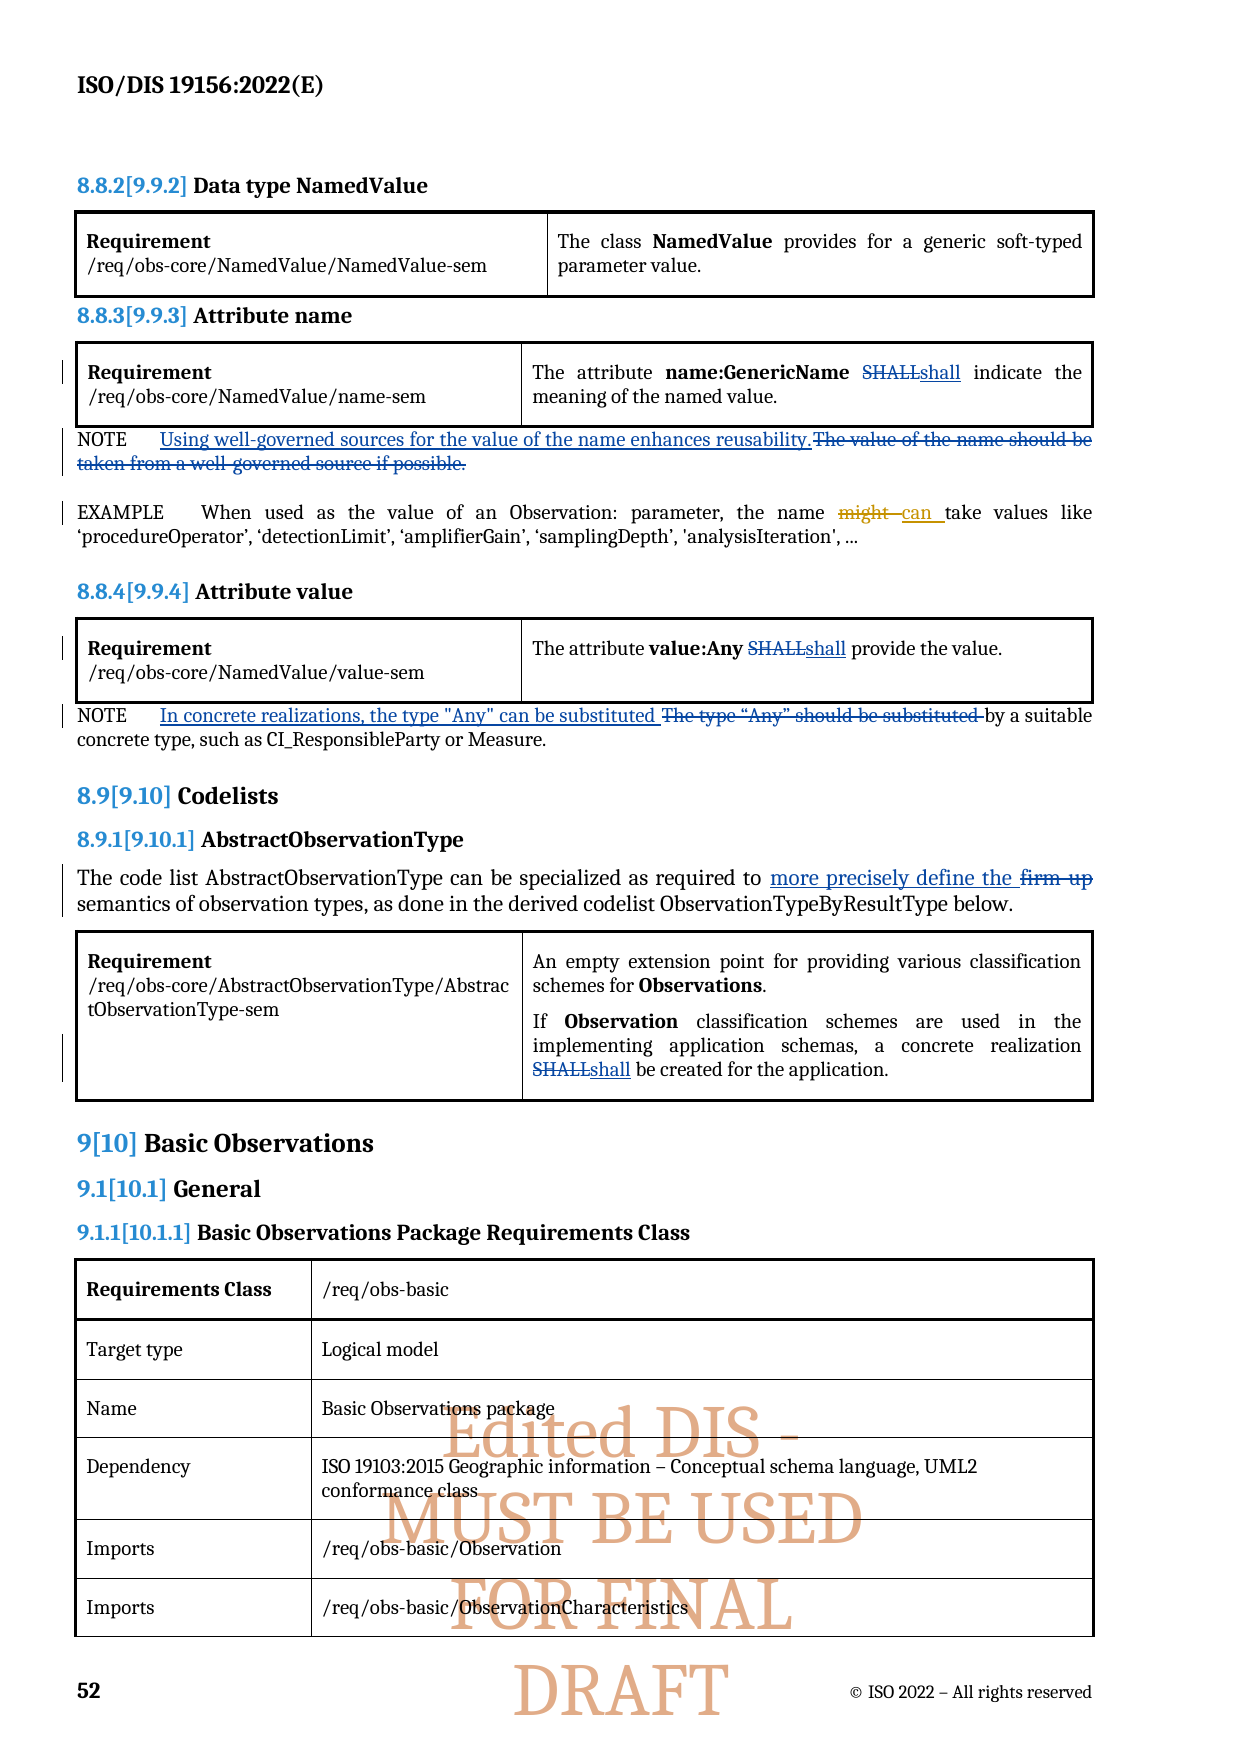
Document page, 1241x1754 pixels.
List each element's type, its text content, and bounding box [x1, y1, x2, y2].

text EXAMPLE When used as the value of an Observation: parameter, the name take values like ‘procedureOperator’, ‘detectionLimit’, ‘amplifierGain’, ‘samplingDepth’, 'analysisIteration', ... [77, 501, 1092, 549]
subtitle AbstractObservationType [77, 828, 1092, 852]
table_cell Name [77, 1380, 311, 1437]
subtitle General [77, 1177, 1092, 1203]
table_cell Imports [77, 1520, 311, 1578]
subtitle Data type NamedValue [77, 174, 1092, 198]
table_cell /req/obs-basic/Observation [312, 1520, 1092, 1578]
table_cell Logical model [312, 1321, 1092, 1379]
table_cell /req/obs-basic/ObservationCharacteristics [312, 1579, 1092, 1636]
text The code list AbstractObservationType can be specialized as required to semantics of observation types, as done in the derived codelist ObservationTypeByResultType below. [77, 864, 1092, 917]
table_cell Dependency [77, 1438, 311, 1519]
text NOTE [77, 428, 1092, 476]
table_header Requirement /req/obs-core/NamedValue/NamedValue-sem [77, 214, 547, 295]
table_header The attribute name:GenericName indicate the meaning of the named value. [522, 344, 1091, 425]
table_cell Imports [77, 1579, 311, 1636]
table_header Requirements Class [77, 1261, 311, 1318]
subtitle Attribute name [77, 304, 1092, 328]
table_cell Basic Observations package [312, 1380, 1092, 1437]
table_header Requirement /req/obs-core/NamedValue/value-sem [78, 620, 521, 701]
table_header Requirement /req/obs-core/NamedValue/name-sem [78, 344, 521, 425]
table_header The attribute value:Any provide the value. [522, 620, 1091, 701]
table_header Requirement /req/obs-core/AbstractObservationType/AbstractObservationType-sem [78, 933, 522, 1098]
subtitle Basic Observations [77, 1130, 1092, 1158]
table_header /req/obs-basic [312, 1261, 1092, 1318]
table_header The class NamedValue provides for a generic soft-typed parameter value. [548, 214, 1092, 295]
subtitle Basic Observations Package Requirements Class [77, 1221, 1092, 1245]
table_header An empty extension point for providing various classification schemes for Observations. If Observation classification schemes are used in the implementing application schemas, a concrete realization be created for the application. [523, 933, 1091, 1098]
text NOTE by a suitable concrete type, such as CI_ResponsibleParty or Measure. [77, 704, 1092, 752]
subtitle Attribute value [77, 580, 1092, 604]
table_cell ISO 19103:2015 Geographic information – Conceptual schema language, UML2 conformance class [312, 1438, 1092, 1519]
subtitle Codelists [77, 783, 1092, 809]
table_cell Target type [77, 1321, 311, 1379]
